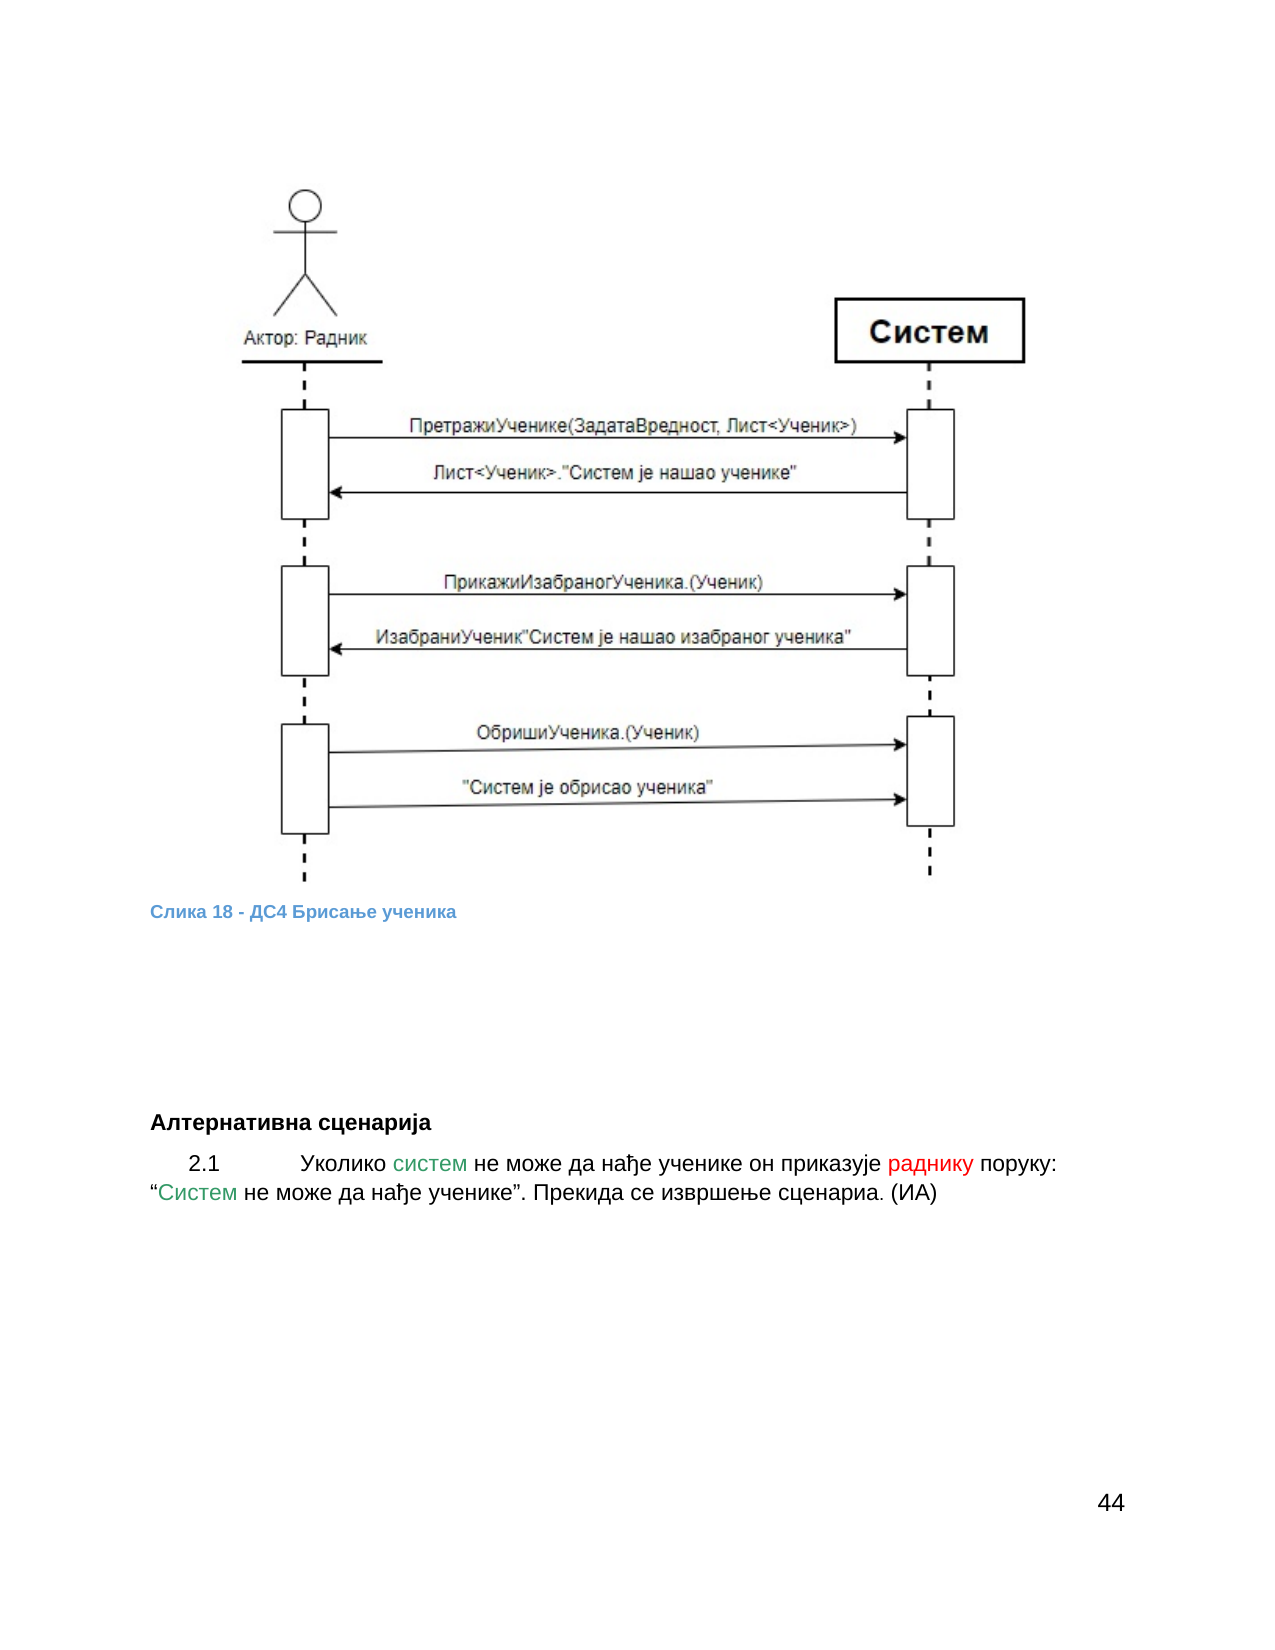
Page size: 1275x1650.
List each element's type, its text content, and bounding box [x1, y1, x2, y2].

text Слика 18 - ДС4 Брисање ученика [150, 901, 1125, 923]
text Алтернативна сценарија [150, 1109, 1125, 1136]
text 2.1 Уколико систем не може да нађе ученике он приказује раднику поруку: “Систем не може да нађе ученике”. Прекида се извршење сценариа. (ИА) [150, 1150, 1125, 1205]
picture [225, 183, 1038, 885]
